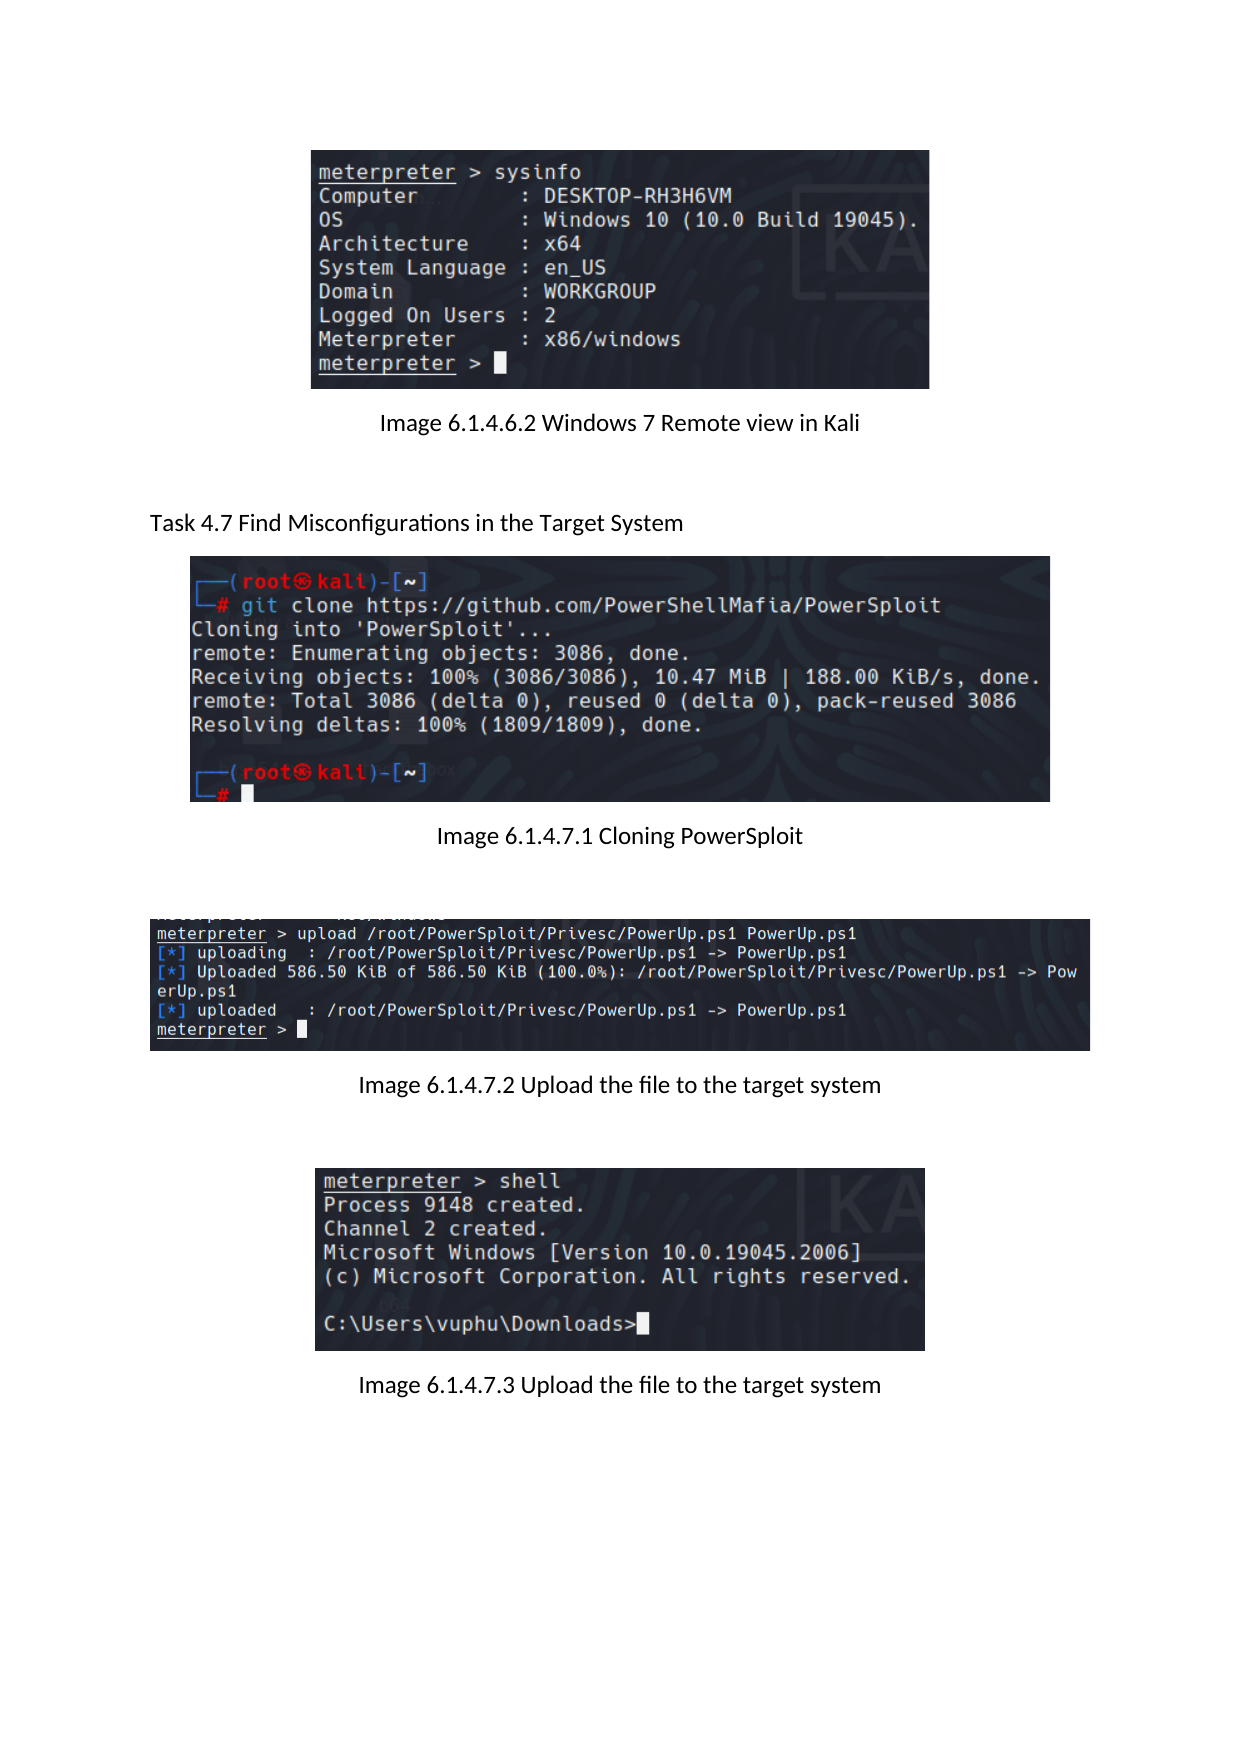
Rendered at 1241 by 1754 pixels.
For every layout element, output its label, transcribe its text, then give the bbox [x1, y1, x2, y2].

picture [190, 556, 1051, 802]
picture [150, 919, 1091, 1051]
text Image 6.1.4.7.1 Cloning PowerSploit [150, 820, 1090, 851]
picture [315, 1168, 925, 1351]
text Image 6.1.4.7.3 Upload the file to the target system [150, 1370, 1090, 1400]
text Image 6.1.4.7.2 Upload the file to the target system [150, 1069, 1090, 1100]
picture [310, 150, 930, 389]
text Task 4.7 Find Misconfigurations in the Target System [150, 507, 1090, 537]
text Image 6.1.4.6.2 Windows 7 Remote view in Kali [150, 408, 1090, 438]
